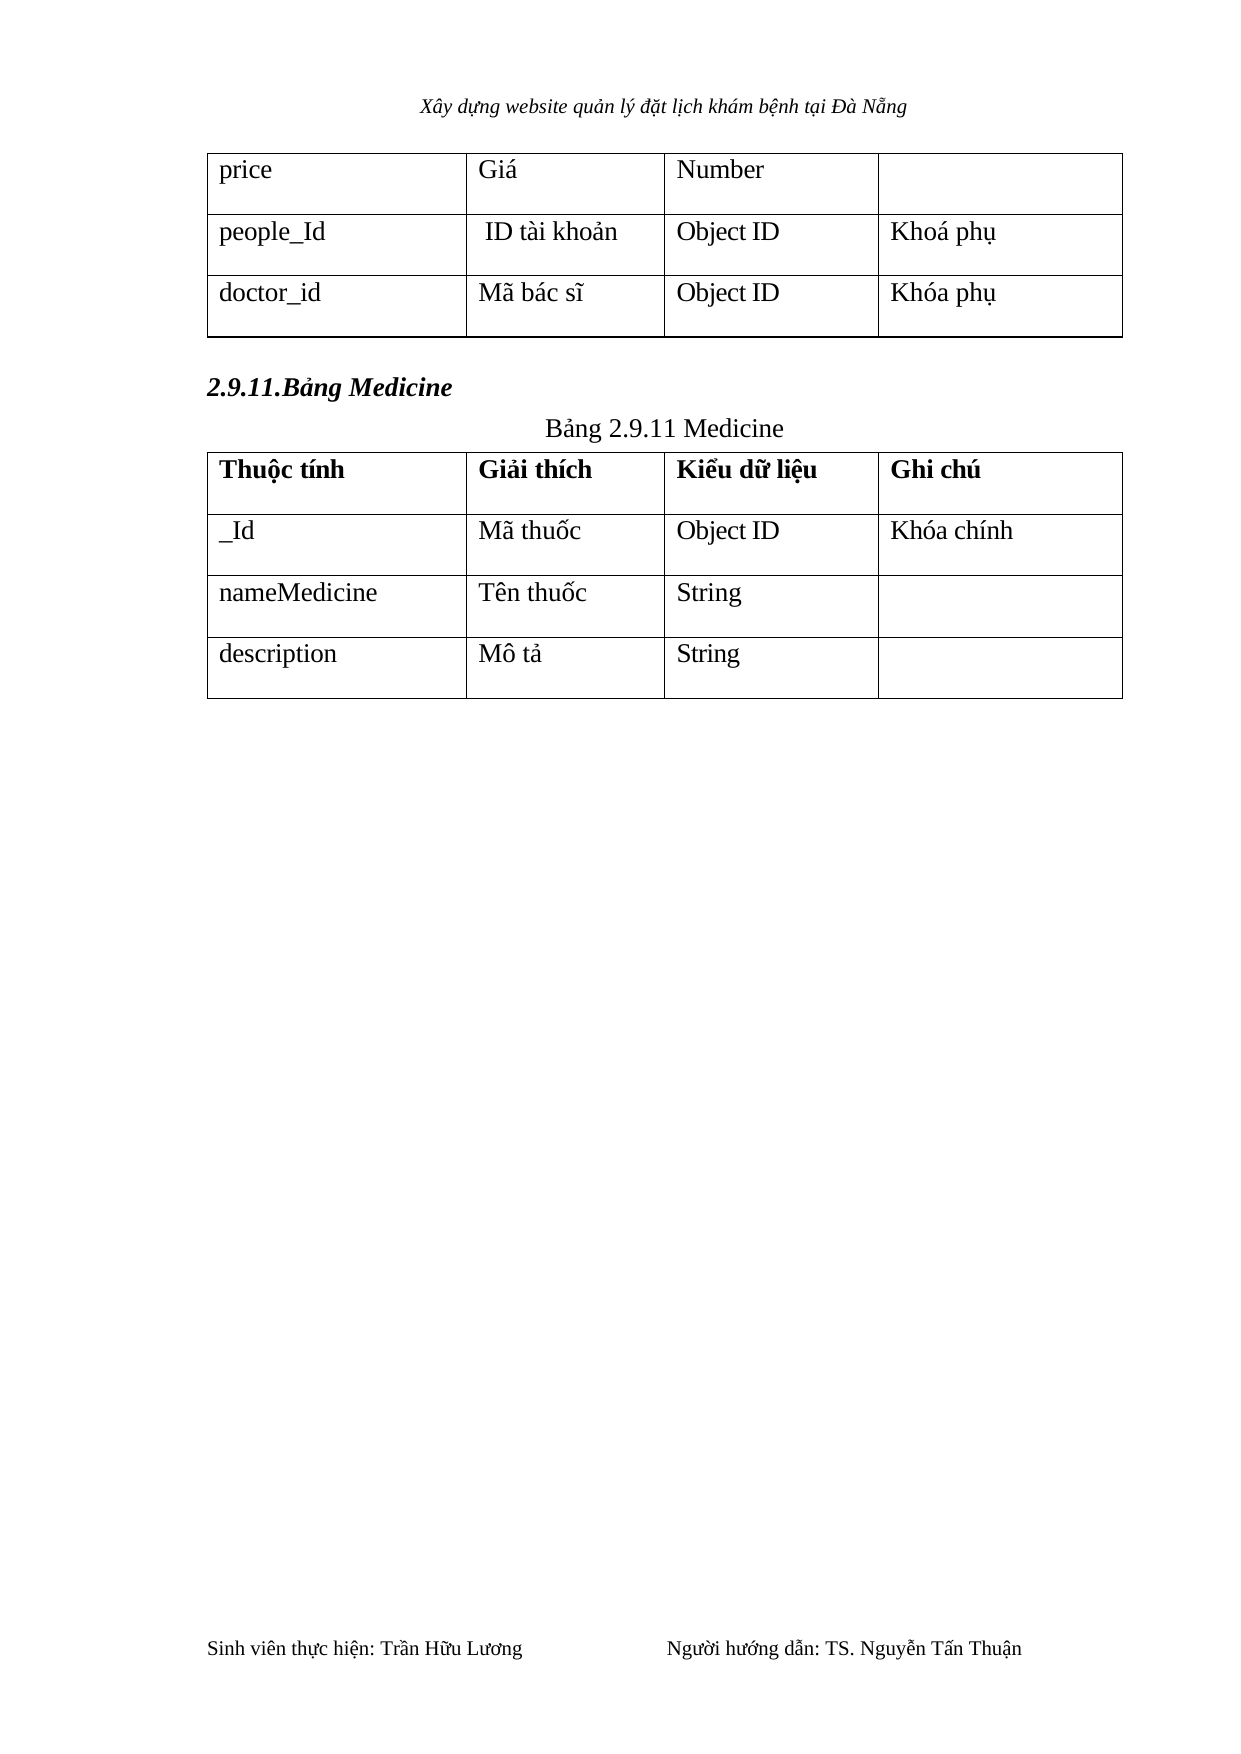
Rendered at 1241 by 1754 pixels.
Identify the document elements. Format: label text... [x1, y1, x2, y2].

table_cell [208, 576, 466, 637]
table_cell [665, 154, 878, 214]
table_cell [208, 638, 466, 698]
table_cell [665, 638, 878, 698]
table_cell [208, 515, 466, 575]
text Bảng 2.9.11 Medicine [207, 412, 1122, 443]
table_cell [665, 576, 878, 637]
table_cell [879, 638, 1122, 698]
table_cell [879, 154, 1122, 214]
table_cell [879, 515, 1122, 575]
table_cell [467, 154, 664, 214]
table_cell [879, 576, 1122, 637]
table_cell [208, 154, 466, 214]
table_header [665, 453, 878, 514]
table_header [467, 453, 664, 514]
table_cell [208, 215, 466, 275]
list Bảng Medicine [207, 371, 1122, 403]
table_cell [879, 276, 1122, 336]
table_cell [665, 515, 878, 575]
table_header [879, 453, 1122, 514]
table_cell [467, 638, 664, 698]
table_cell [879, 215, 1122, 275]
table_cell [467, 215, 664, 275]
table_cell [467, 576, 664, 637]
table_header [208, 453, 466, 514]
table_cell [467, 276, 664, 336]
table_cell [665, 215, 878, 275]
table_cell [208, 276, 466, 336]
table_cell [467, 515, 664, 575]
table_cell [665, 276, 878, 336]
